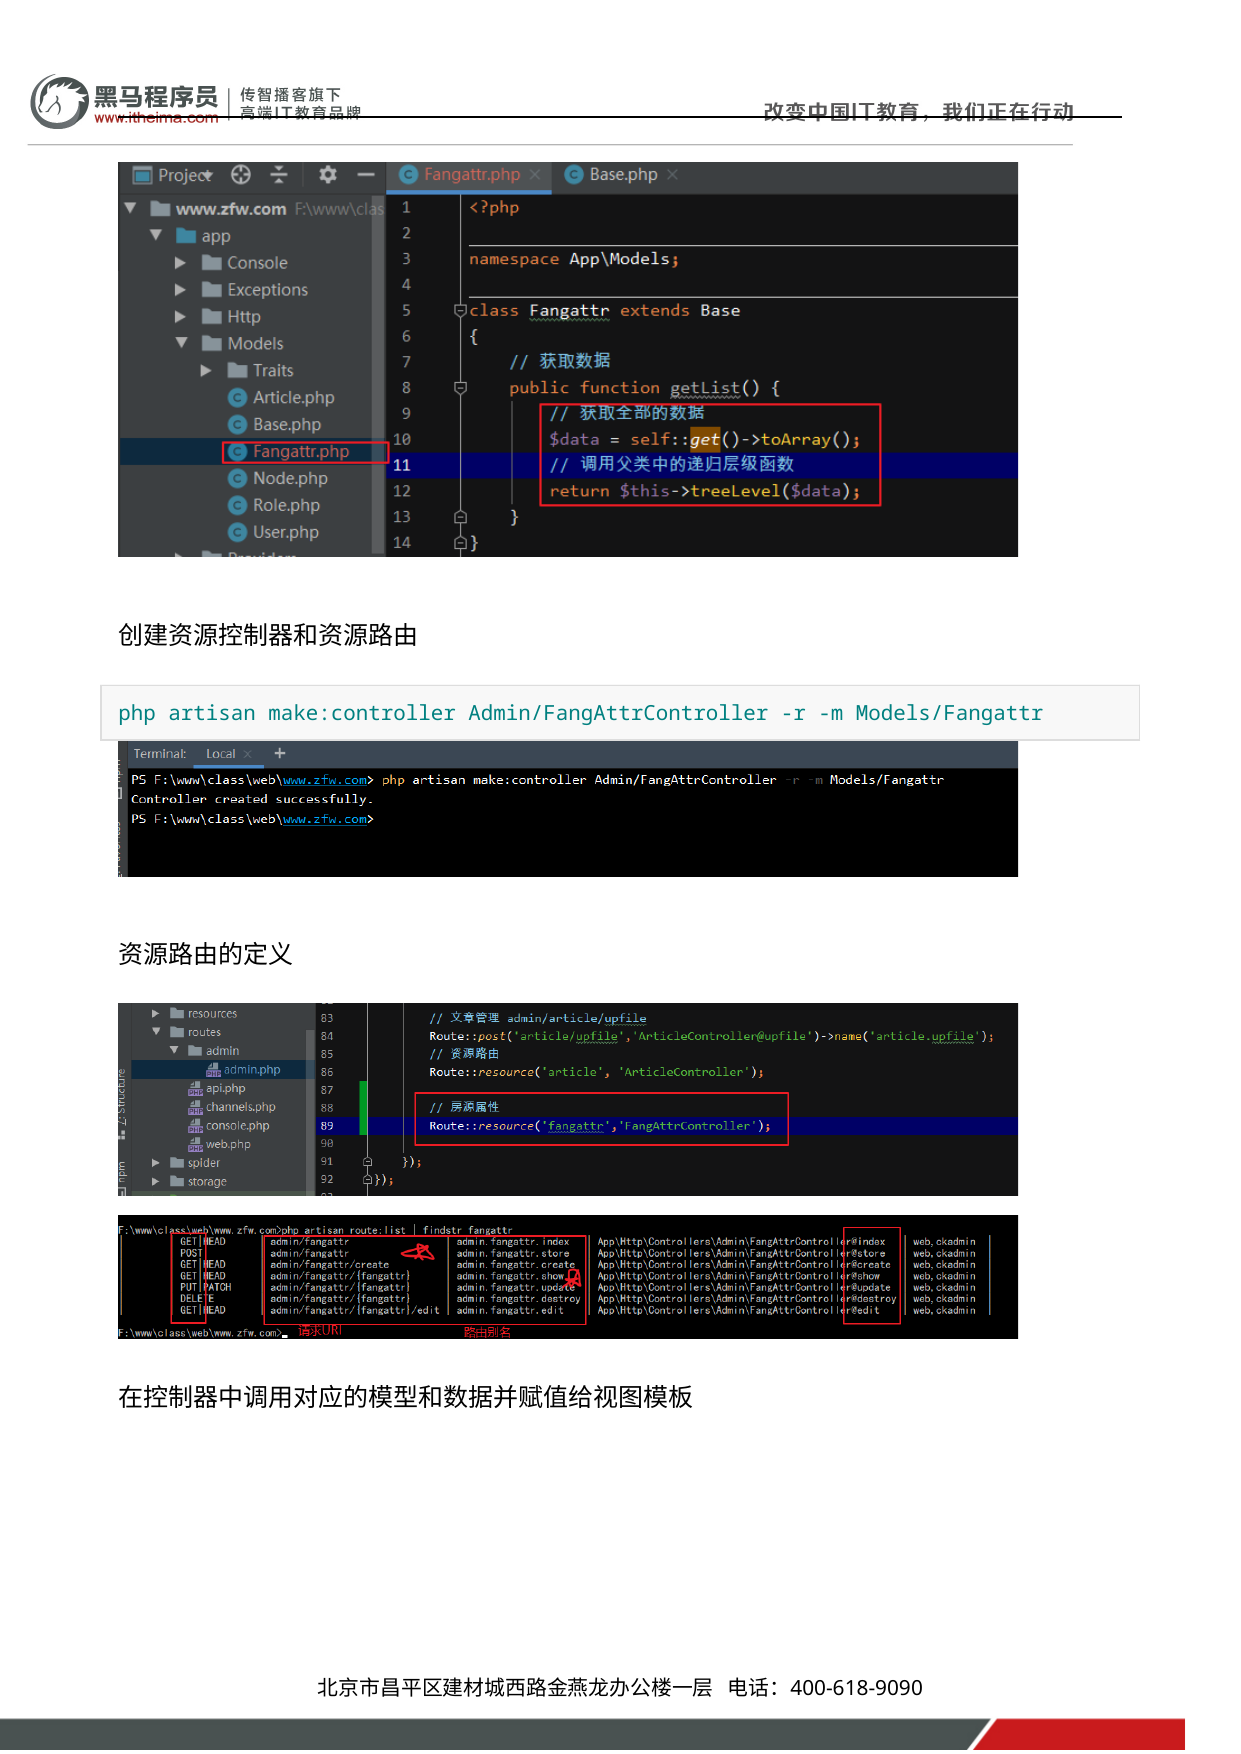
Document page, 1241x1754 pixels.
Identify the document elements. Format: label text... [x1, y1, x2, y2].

text 在控制器中调用对应的模型和数据并赋值给视图模板 [118, 1363, 1122, 1428]
text php artisan make:controller Admin/FangAttrController -r -m Models/Fangattr [102, 686, 1139, 739]
picture [118, 1003, 1019, 1196]
picture [118, 162, 1019, 557]
picture [118, 741, 1019, 877]
picture [118, 1215, 1019, 1339]
picture [0, 3, 1176, 153]
text 资源路由的定义 [118, 921, 1122, 986]
picture [0, 1659, 1186, 1750]
text 创建资源控制器和资源路由 [118, 601, 1122, 666]
